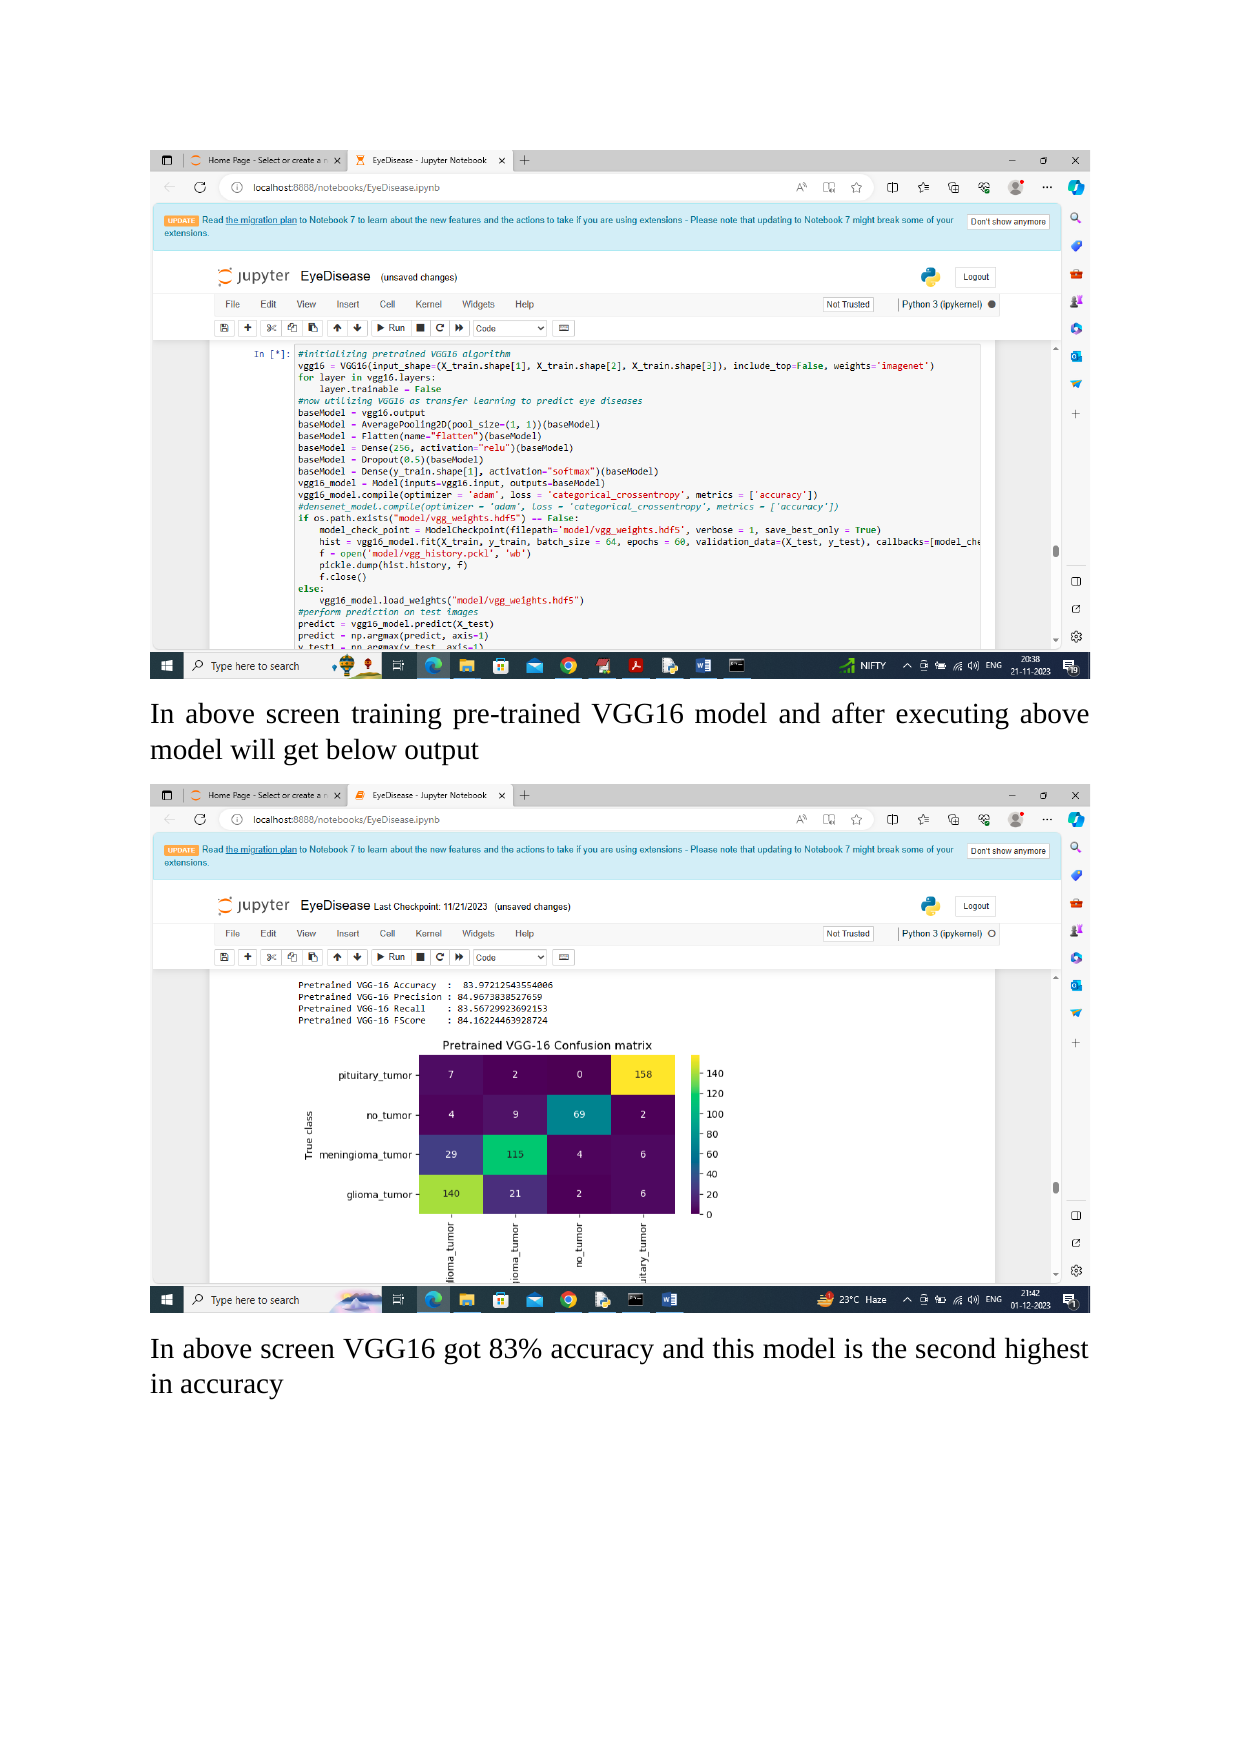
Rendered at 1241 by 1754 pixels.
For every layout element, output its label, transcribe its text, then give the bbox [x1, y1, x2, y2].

text In above screen VGG16 got 83% accuracy and this model is the second highest in accuracy [150, 1331, 1090, 1400]
text In above screen training pre-trained VGG16 model and after executing above model will get below output [150, 697, 1090, 766]
picture [150, 784, 1091, 1313]
picture [150, 150, 1091, 679]
